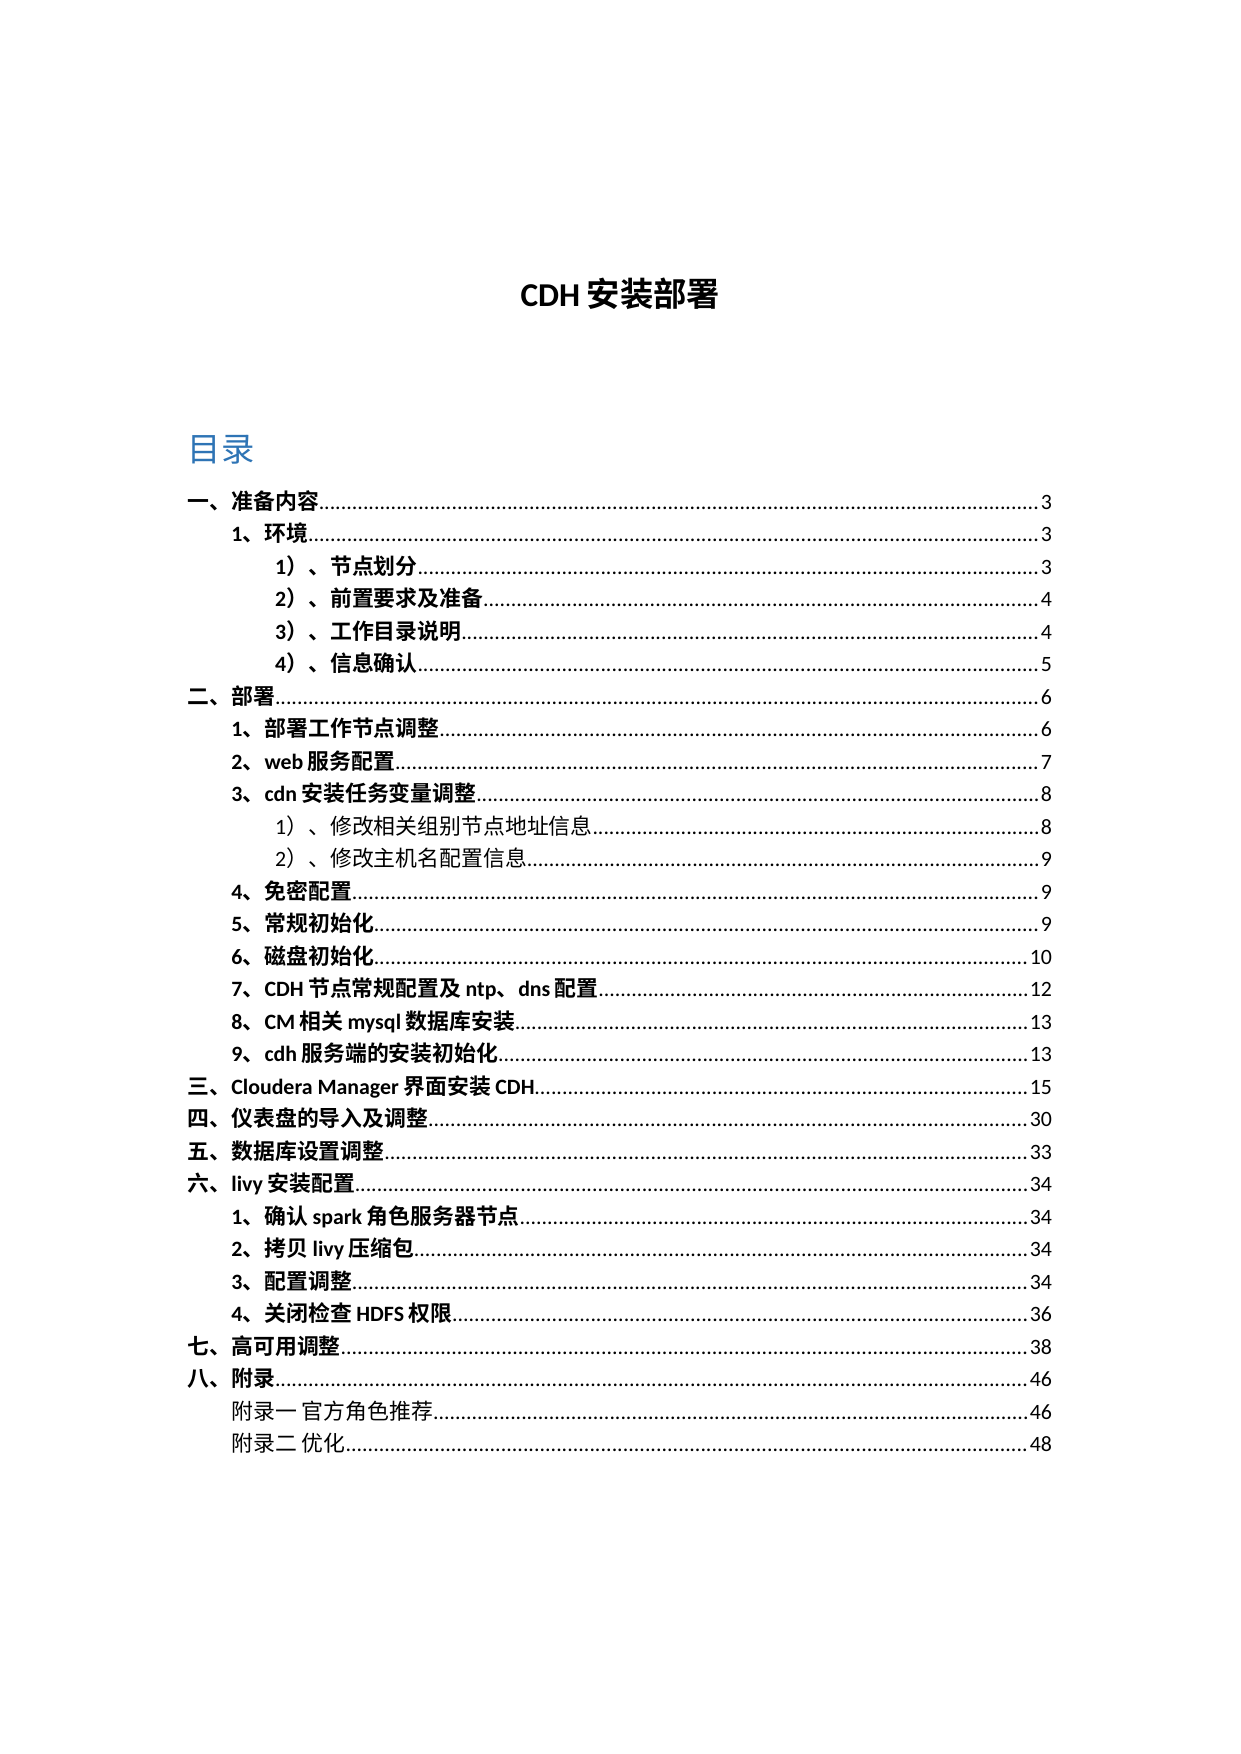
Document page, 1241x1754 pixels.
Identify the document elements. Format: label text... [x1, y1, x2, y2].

text CDH安装部署 [187, 259, 1053, 324]
